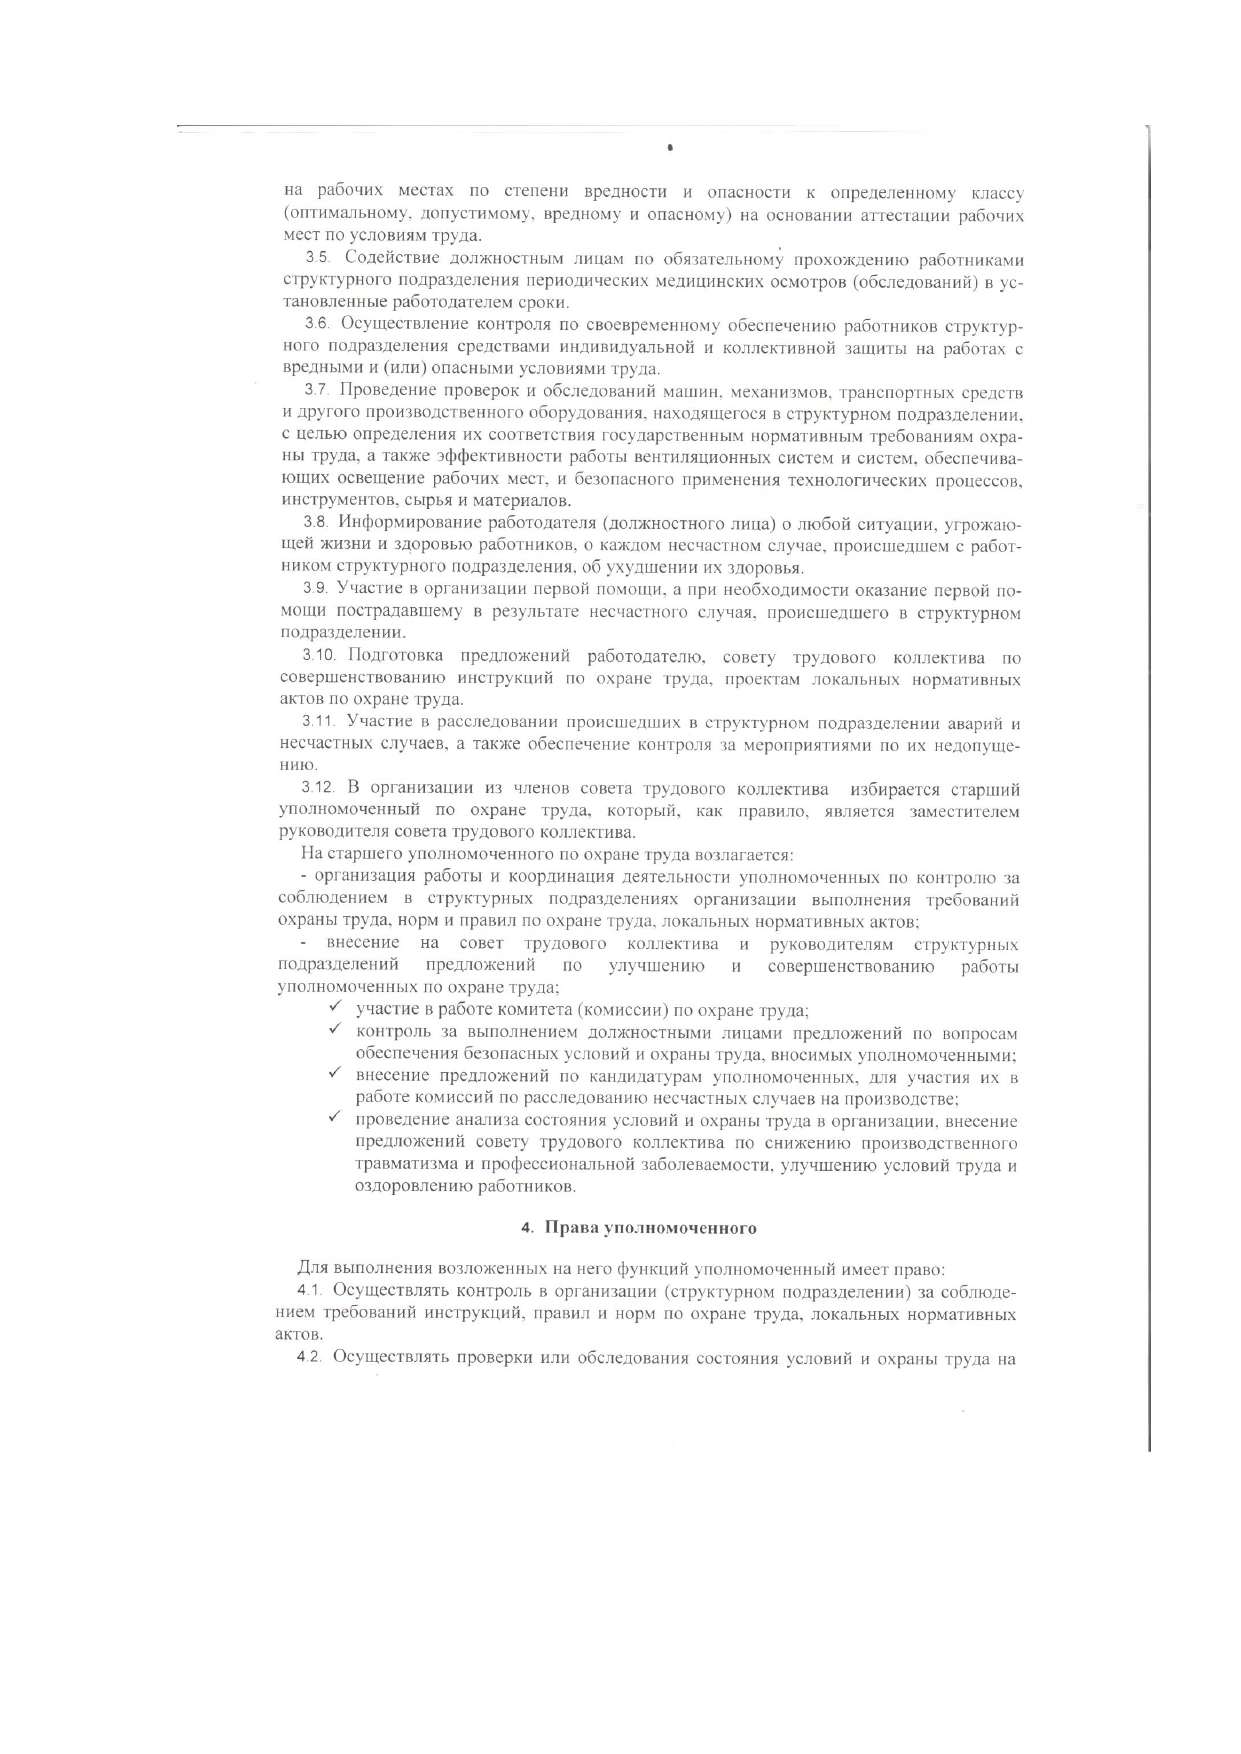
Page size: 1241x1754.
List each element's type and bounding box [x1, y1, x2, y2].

picture [177, 118, 1151, 1456]
